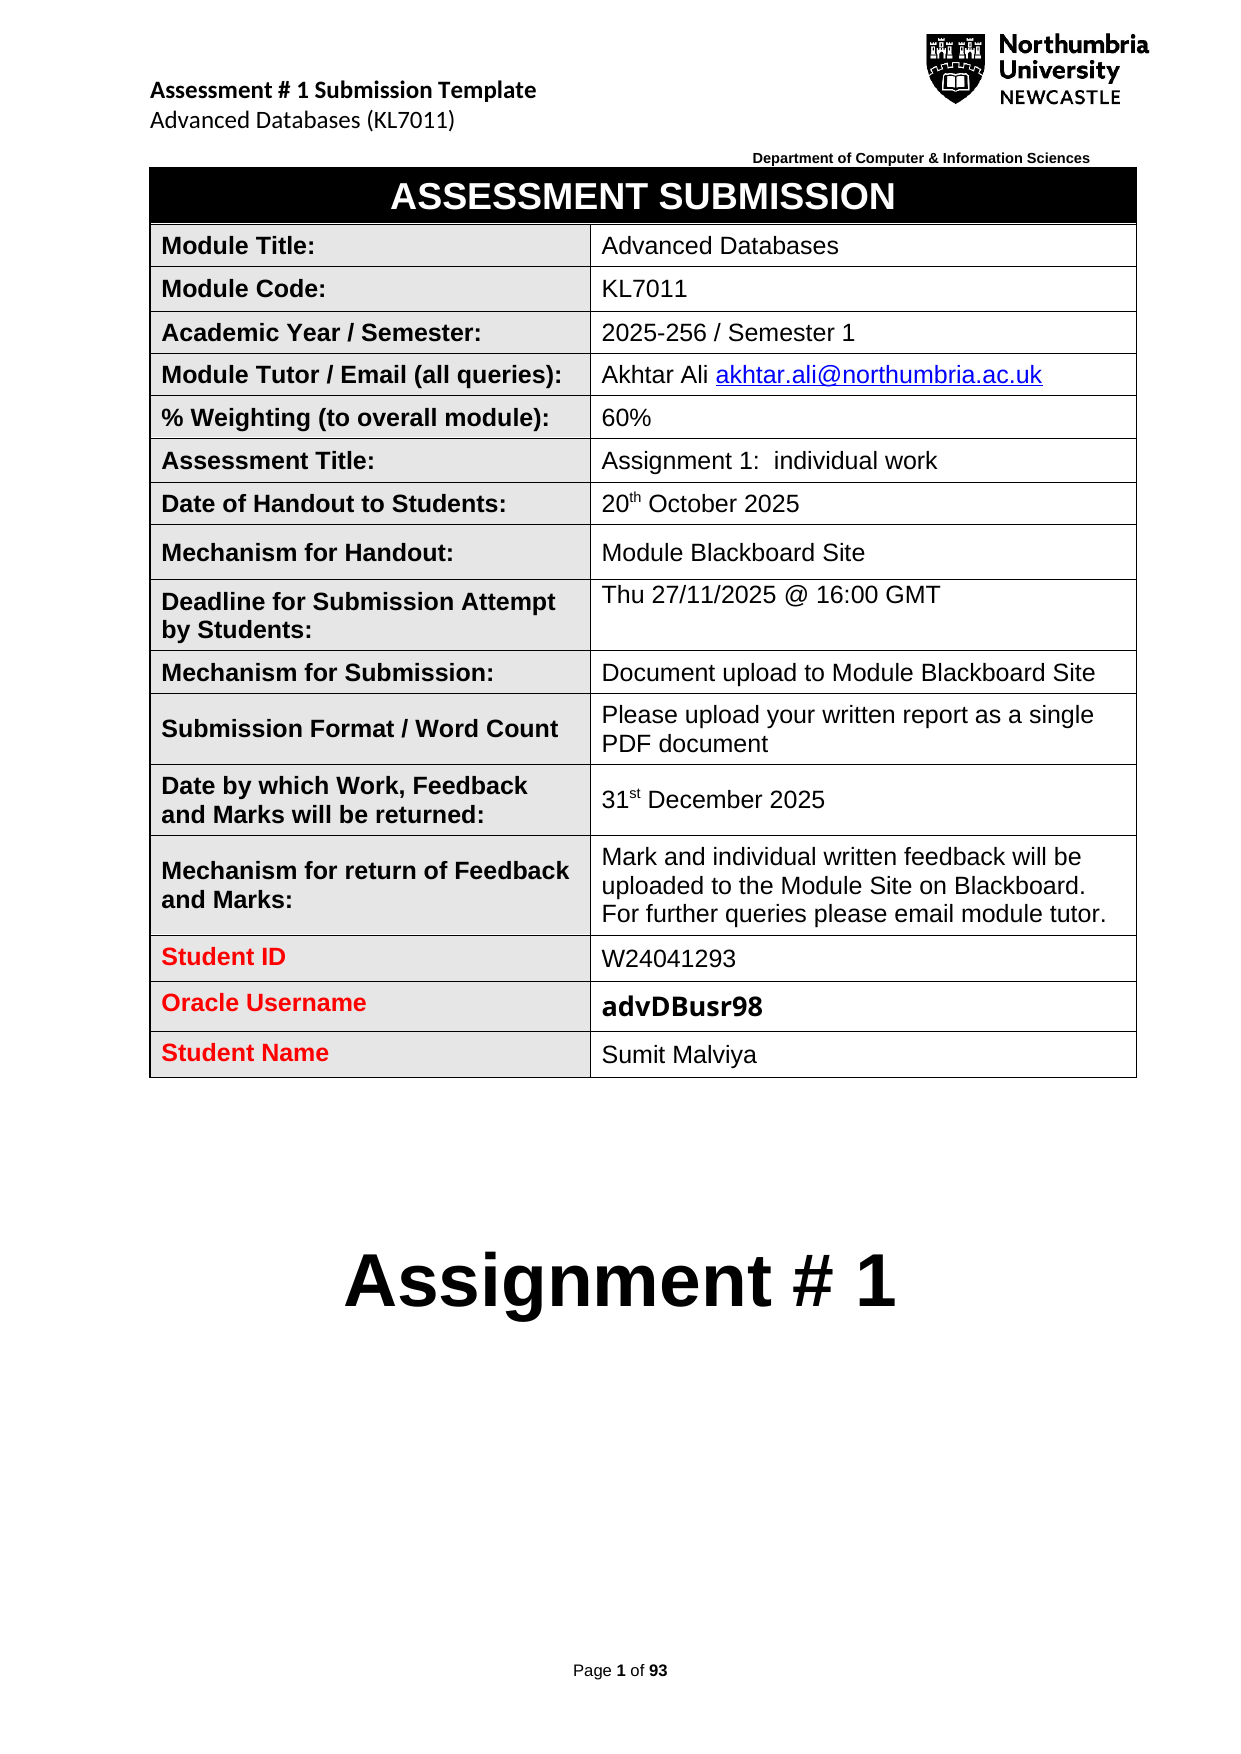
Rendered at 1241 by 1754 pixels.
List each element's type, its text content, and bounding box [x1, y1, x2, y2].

table_cell Module Blackboard Site [591, 525, 1136, 579]
table_cell 2025-256 / Semester 1 [591, 312, 1136, 353]
table_cell advDBusr98 [591, 982, 1136, 1031]
table_cell KL7011 [591, 267, 1136, 311]
table_cell Mechanism for return of Feedback and Marks: [151, 836, 590, 934]
table_cell W24041293 [591, 936, 1136, 981]
text Assignment # 1 [150, 1236, 1090, 1323]
table_cell Academic Year / Semester: [151, 312, 590, 353]
picture [898, 6, 1178, 133]
table_cell Deadline for Submission Attempt by Students: [151, 580, 590, 650]
table_cell Module Tutor / Email (all queries): [151, 354, 590, 395]
table_cell Advanced Databases [591, 225, 1136, 266]
table_cell Sumit Malviya [591, 1032, 1136, 1077]
table_cell Thu 27/11/2025 @ 16:00 GMT [591, 580, 1136, 650]
table_cell Oracle Username [151, 982, 590, 1031]
table_cell Mechanism for Submission: [151, 651, 590, 693]
table_cell Please upload your written report as a single PDF document [591, 694, 1136, 764]
table_cell Mechanism for Handout: [151, 525, 590, 579]
table_cell Date of Handout to Students: [151, 483, 590, 524]
table_cell 60% [591, 396, 1136, 437]
table_cell 31st December 2025 [591, 765, 1136, 835]
table_cell Date by which Work, Feedback and Marks will be returned: [151, 765, 590, 835]
table_cell Student Name [151, 1032, 590, 1077]
table_cell Assignment 1: individual work [591, 439, 1136, 482]
table_cell Document upload to Module Blackboard Site [591, 651, 1136, 693]
table_cell % Weighting (to overall module): [151, 396, 590, 437]
table_header ASSESSMENT SUBMISSION [151, 168, 1136, 223]
table_cell Module Code: [151, 267, 590, 311]
table_cell Akhtar Ali akhtar.ali@northumbria.ac.uk [591, 354, 1136, 395]
table_cell Mark and individual written feedback will be uploaded to the Module Site on Blackboard. For further queries please email module tutor. [591, 836, 1136, 934]
text Department of Computer & Information Sciences [150, 150, 1090, 167]
table_cell Module Title: [151, 225, 590, 266]
table_cell 20th October 2025 [591, 483, 1136, 524]
table_cell Assessment Title: [151, 439, 590, 482]
table_cell Submission Format / Word Count [151, 694, 590, 764]
table_cell Student ID [151, 936, 590, 981]
